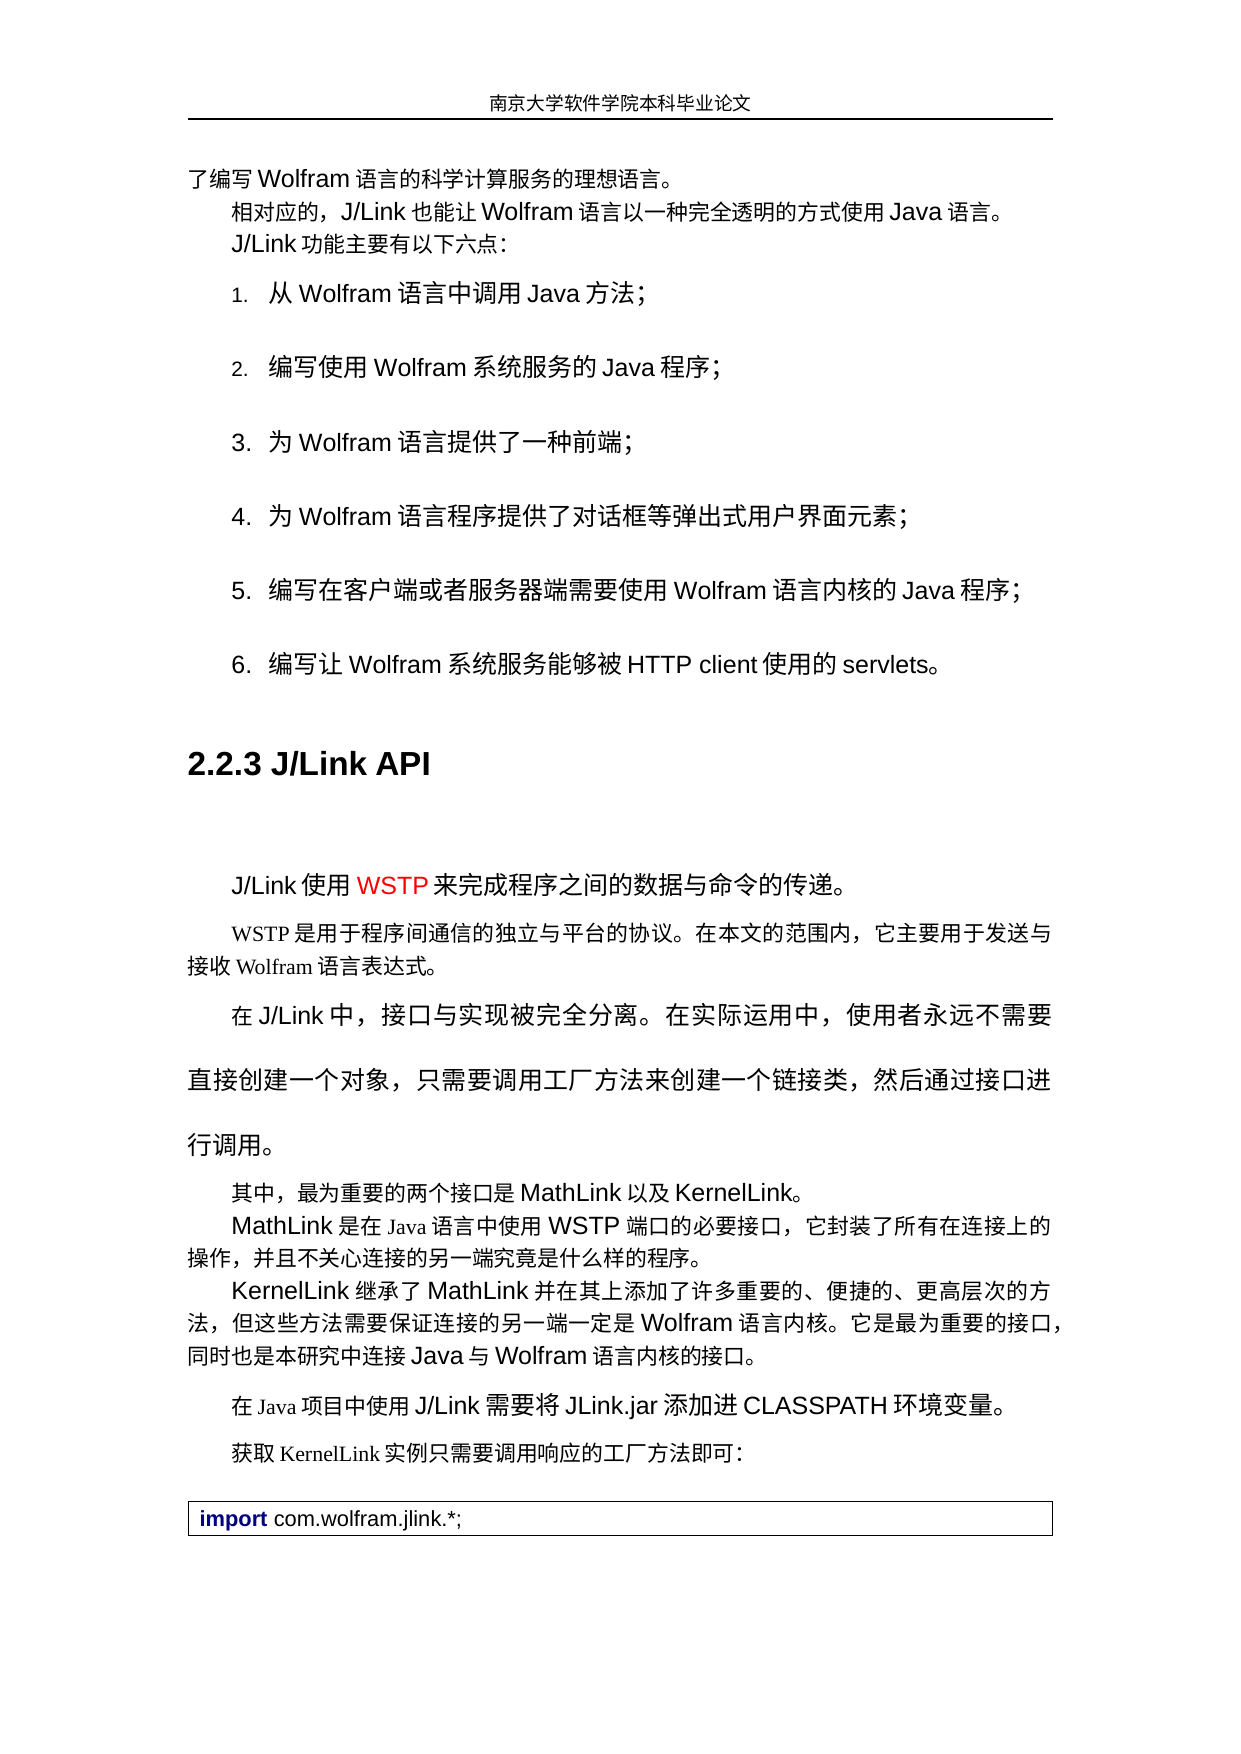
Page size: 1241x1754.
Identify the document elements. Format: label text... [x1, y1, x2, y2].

text 其中，最为重要的两个接口是MathLink以及KernelLink。 [187, 1176, 1053, 1208]
text KernelLink继承了MathLink并在其上添加了许多重要的、便捷的、更高层次的方法，但这些方法需要保证连接的另一端一定是Wolfram语言内核。它是最为重要的接口，同时也是本研究中连接Java与Wolfram语言内核的接口。 [187, 1273, 1053, 1371]
text 在J/Link中，接口与实现被完全分离。在实际运用中，使用者永远不需要直接创建一个对象，只需要调用工厂方法来创建一个链接类，然后通过接口进行调用。 [187, 981, 1053, 1176]
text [187, 162, 1053, 194]
list 编写使用Wolfram系统服务的Java程序； [231, 333, 1053, 398]
subtitle 2.2.3 J/Link API [187, 731, 1053, 796]
text 相对应的，J/Link也能让Wolfram语言以一种完全透明的方式使用Java语言。 [187, 194, 1053, 227]
text 获取KernelLink实例只需要调用响应的工厂方法即可： [187, 1436, 1053, 1468]
text J/Link使用WSTP来完成程序之间的数据与命令的传递。 [187, 851, 1053, 916]
text MathLink是在Java语言中使用WSTP端口的必要接口，它封装了所有在连接上的操作，并且不关心连接的另一端究竟是什么样的程序。 [187, 1208, 1053, 1273]
list 编写在客户端或者服务器端需要使用Wolfram语言内核的Java程序； [231, 556, 1053, 621]
list 编写让Wolfram系统服务能够被HTTP client使用的servlets。 [231, 630, 1053, 695]
text WSTP是用于程序间通信的独立与平台的协议。在本文的范围内，它主要用于发送与接收Wolfram语言表达式。 [187, 916, 1053, 981]
text J/Link功能主要有以下六点： [187, 227, 1053, 259]
list 为Wolfram语言提供了一种前端； [231, 408, 1053, 473]
list 从Wolfram语言中调用Java方法； [231, 259, 1053, 324]
text 在Java项目中使用J/Link需要将JLink.jar添加进CLASSPATH环境变量。 [187, 1371, 1053, 1436]
list 为Wolfram语言程序提供了对话框等弹出式用户界面元素； [231, 482, 1053, 547]
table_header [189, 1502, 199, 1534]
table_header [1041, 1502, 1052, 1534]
